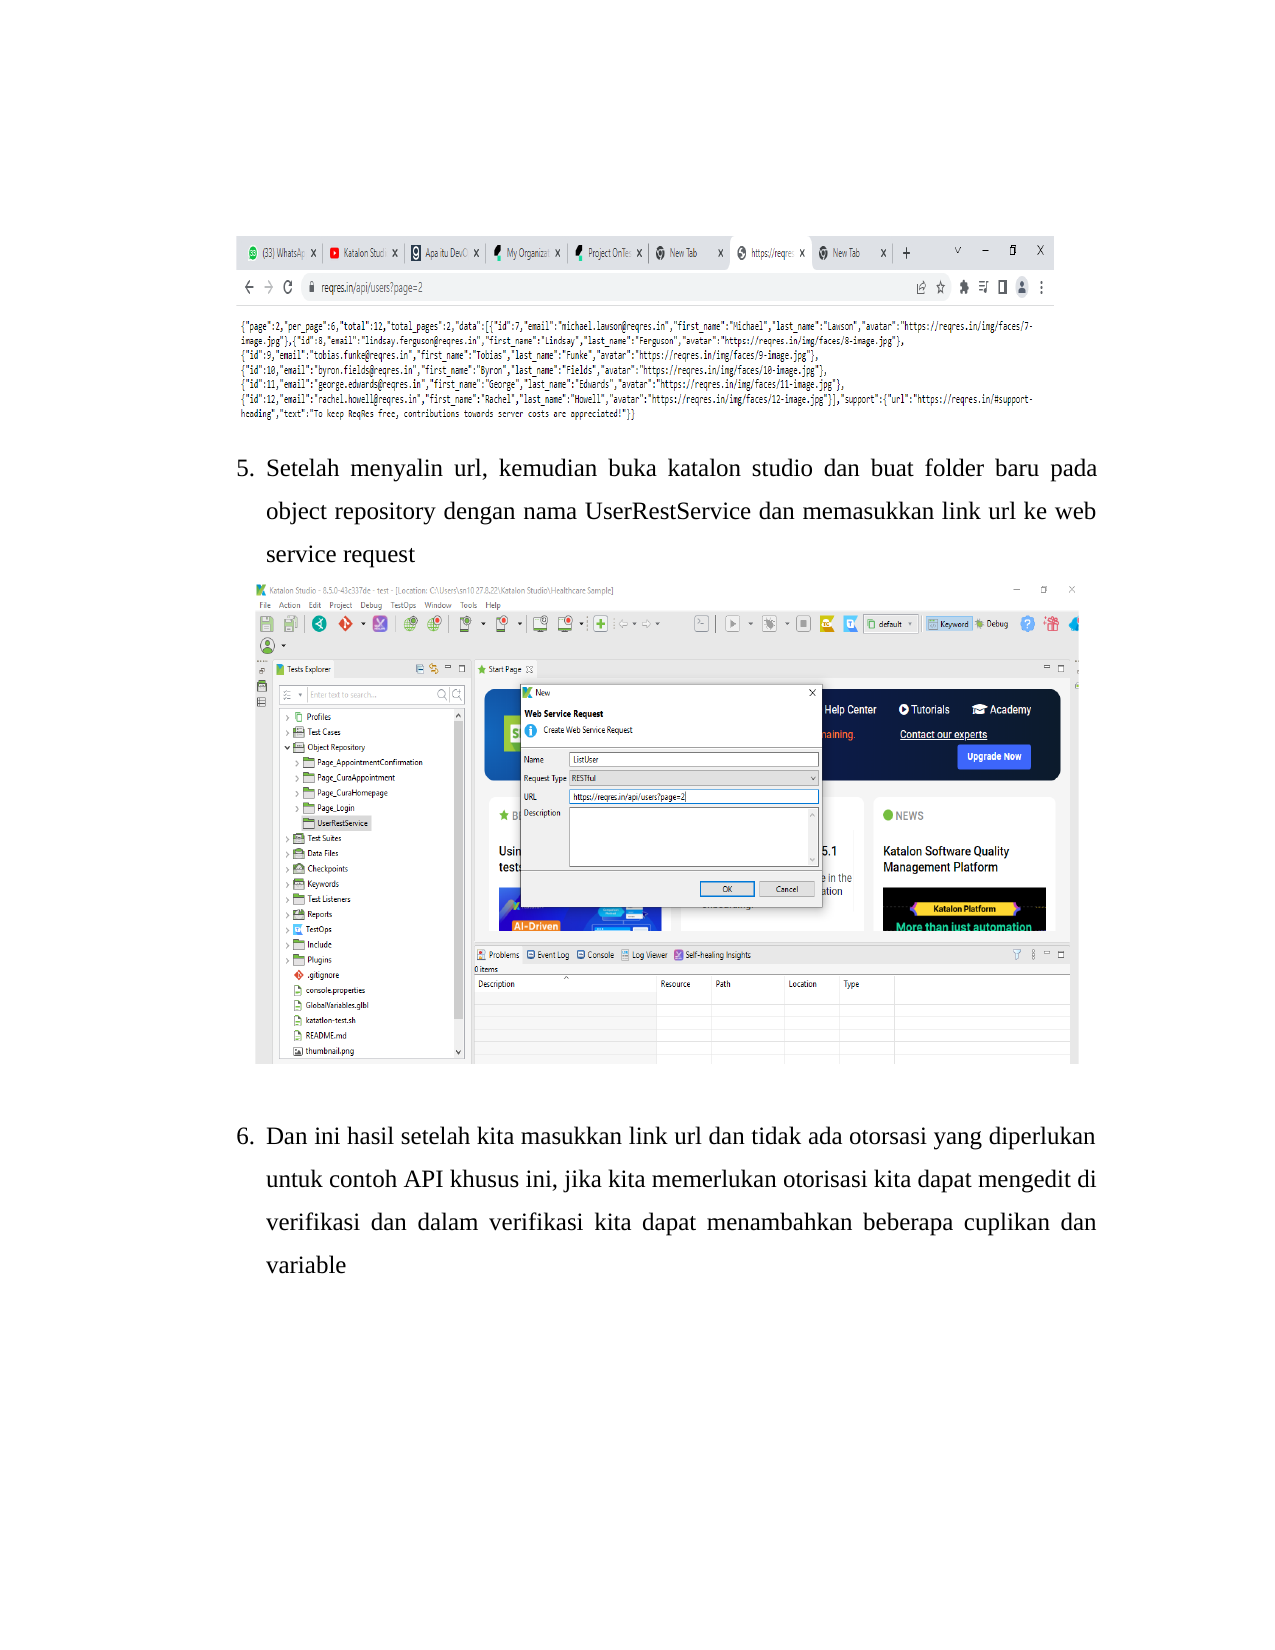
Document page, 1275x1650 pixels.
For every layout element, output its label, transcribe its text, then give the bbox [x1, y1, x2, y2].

picture [255, 582, 1079, 1064]
picture [236, 236, 1054, 440]
list Dan ini hasil setelah kita masukkan link url dan tidak ada otorsasi yang diperlukan untuk contoh API khusus ini, jika kita memerlukan otorisasi kita dapat mengedit di verifikasi dan dalam verifikasi kita dapat menambahkan beberapa cuplikan dan variable [236, 1121, 1098, 1279]
list Setelah menyalin url, kemudian buka katalon studio dan buat folder baru pada object repository dengan nama UserRestService dan memasukkan link url ke web service request [236, 453, 1098, 568]
